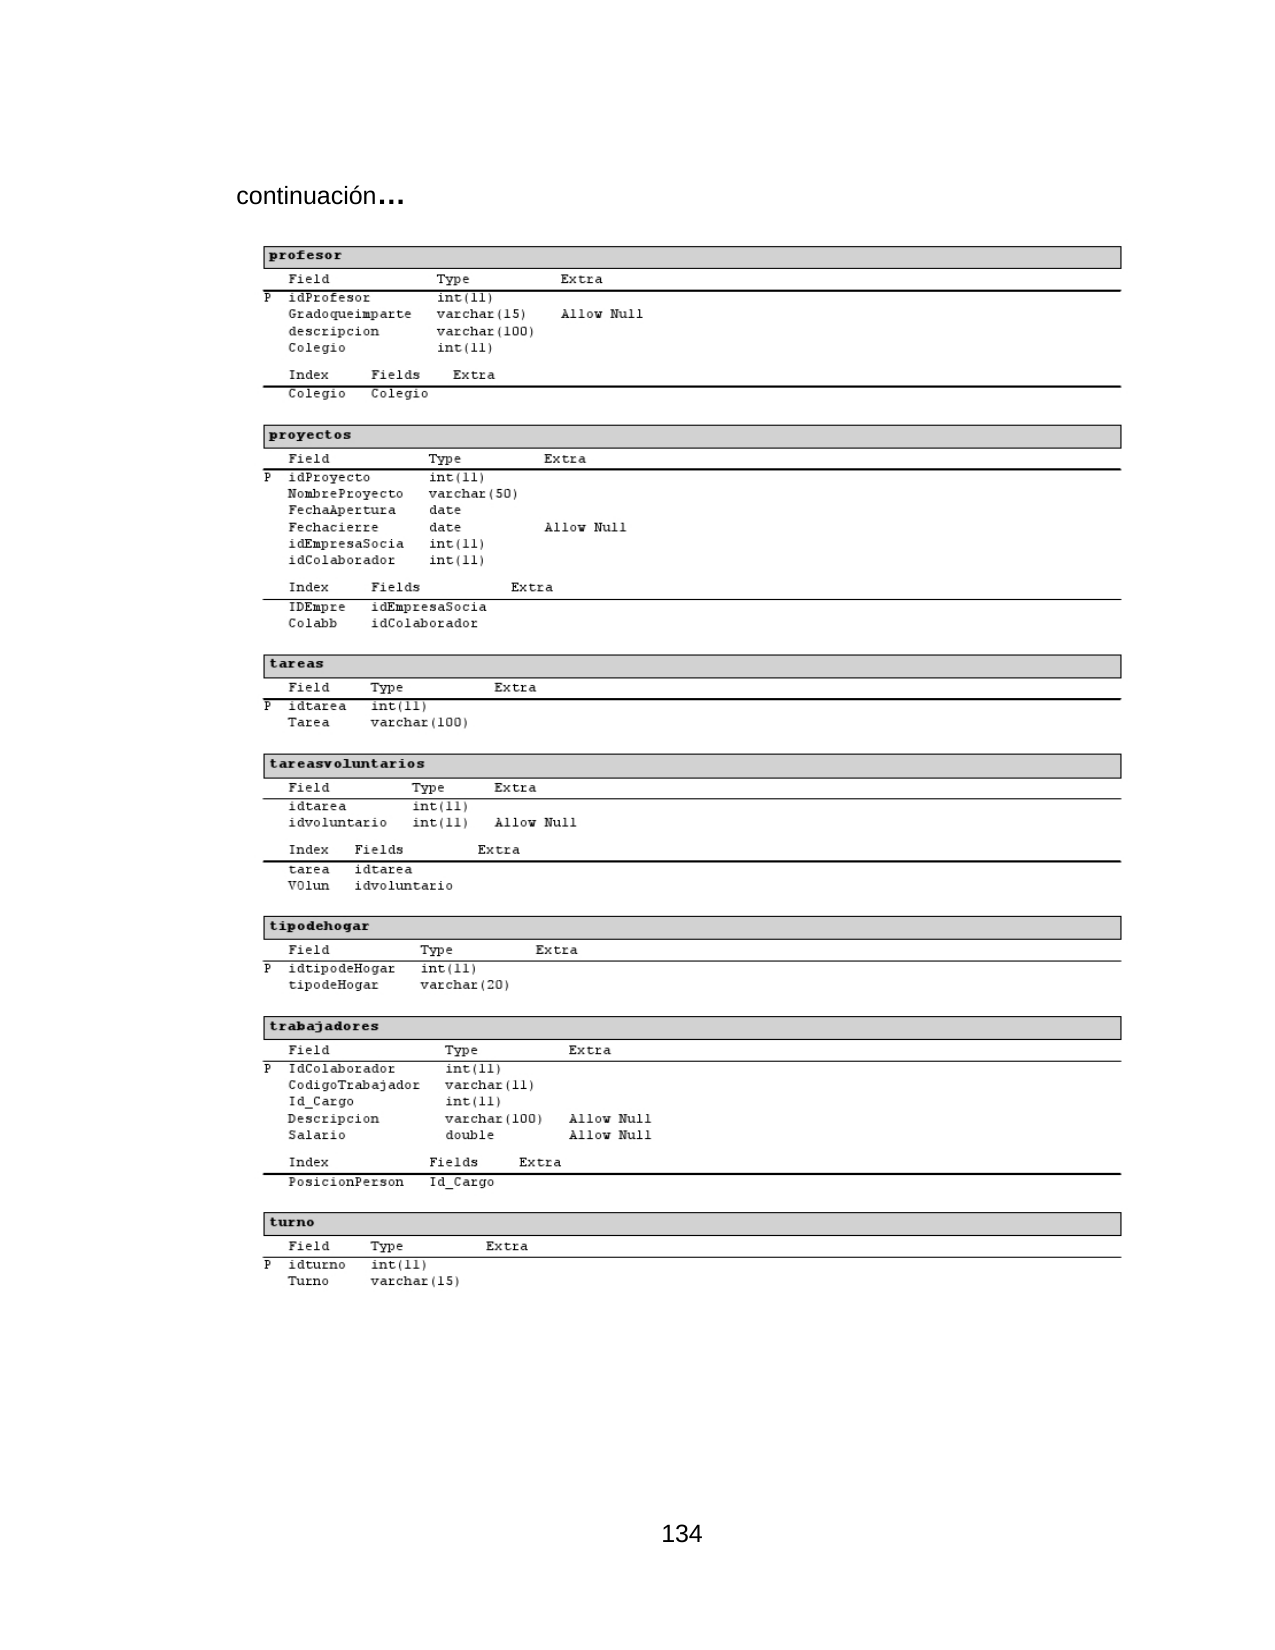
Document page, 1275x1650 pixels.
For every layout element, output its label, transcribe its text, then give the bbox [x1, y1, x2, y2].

picture [236, 220, 1148, 1391]
text continuación… [236, 177, 1127, 211]
